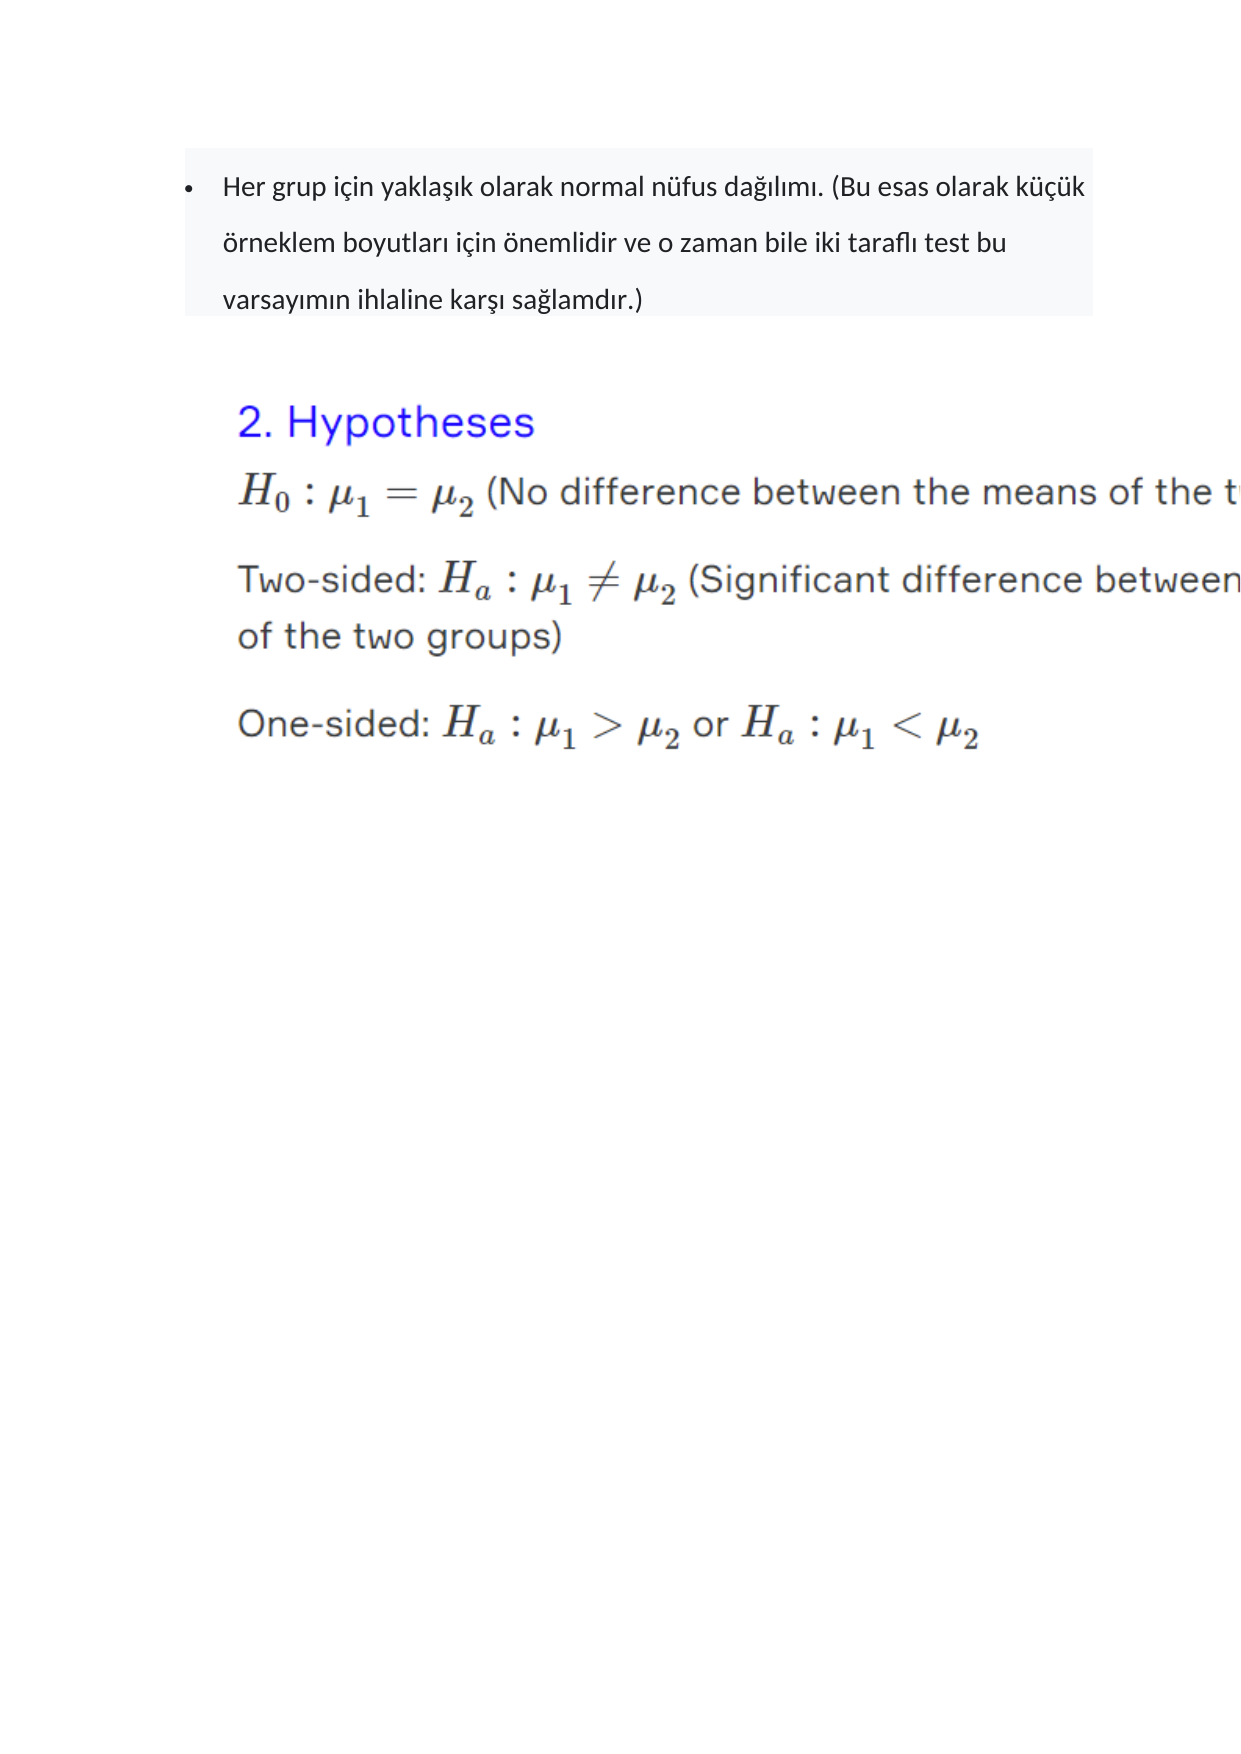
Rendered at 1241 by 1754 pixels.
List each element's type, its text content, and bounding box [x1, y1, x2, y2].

list Her grup için yaklaşık olarak normal nüfus dağılımı. (Bu esas olarak küçük örneklem boyutları için önemlidir ve o zaman bile iki taraflı test bu varsayımın ihlaline karşı sağlamdır.) [185, 148, 1093, 316]
picture [206, 387, 1241, 779]
